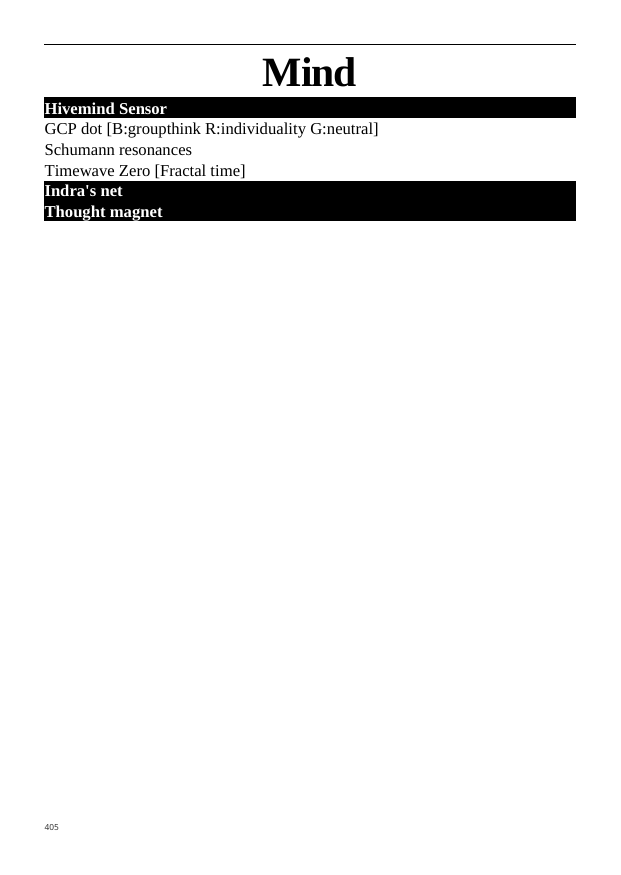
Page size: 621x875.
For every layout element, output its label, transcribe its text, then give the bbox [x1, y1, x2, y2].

subtitle Thought magnet [44, 202, 576, 221]
text GCP dot [B:groupthink R:individuality G:neutral] [44, 119, 576, 138]
text Schumann resonances [44, 140, 576, 159]
text Timewave Zero [Fractal time] [44, 160, 576, 179]
subtitle Hivemind Sensor [44, 98, 576, 118]
subtitle Mind [44, 45, 576, 97]
text Indra's net [44, 181, 576, 200]
